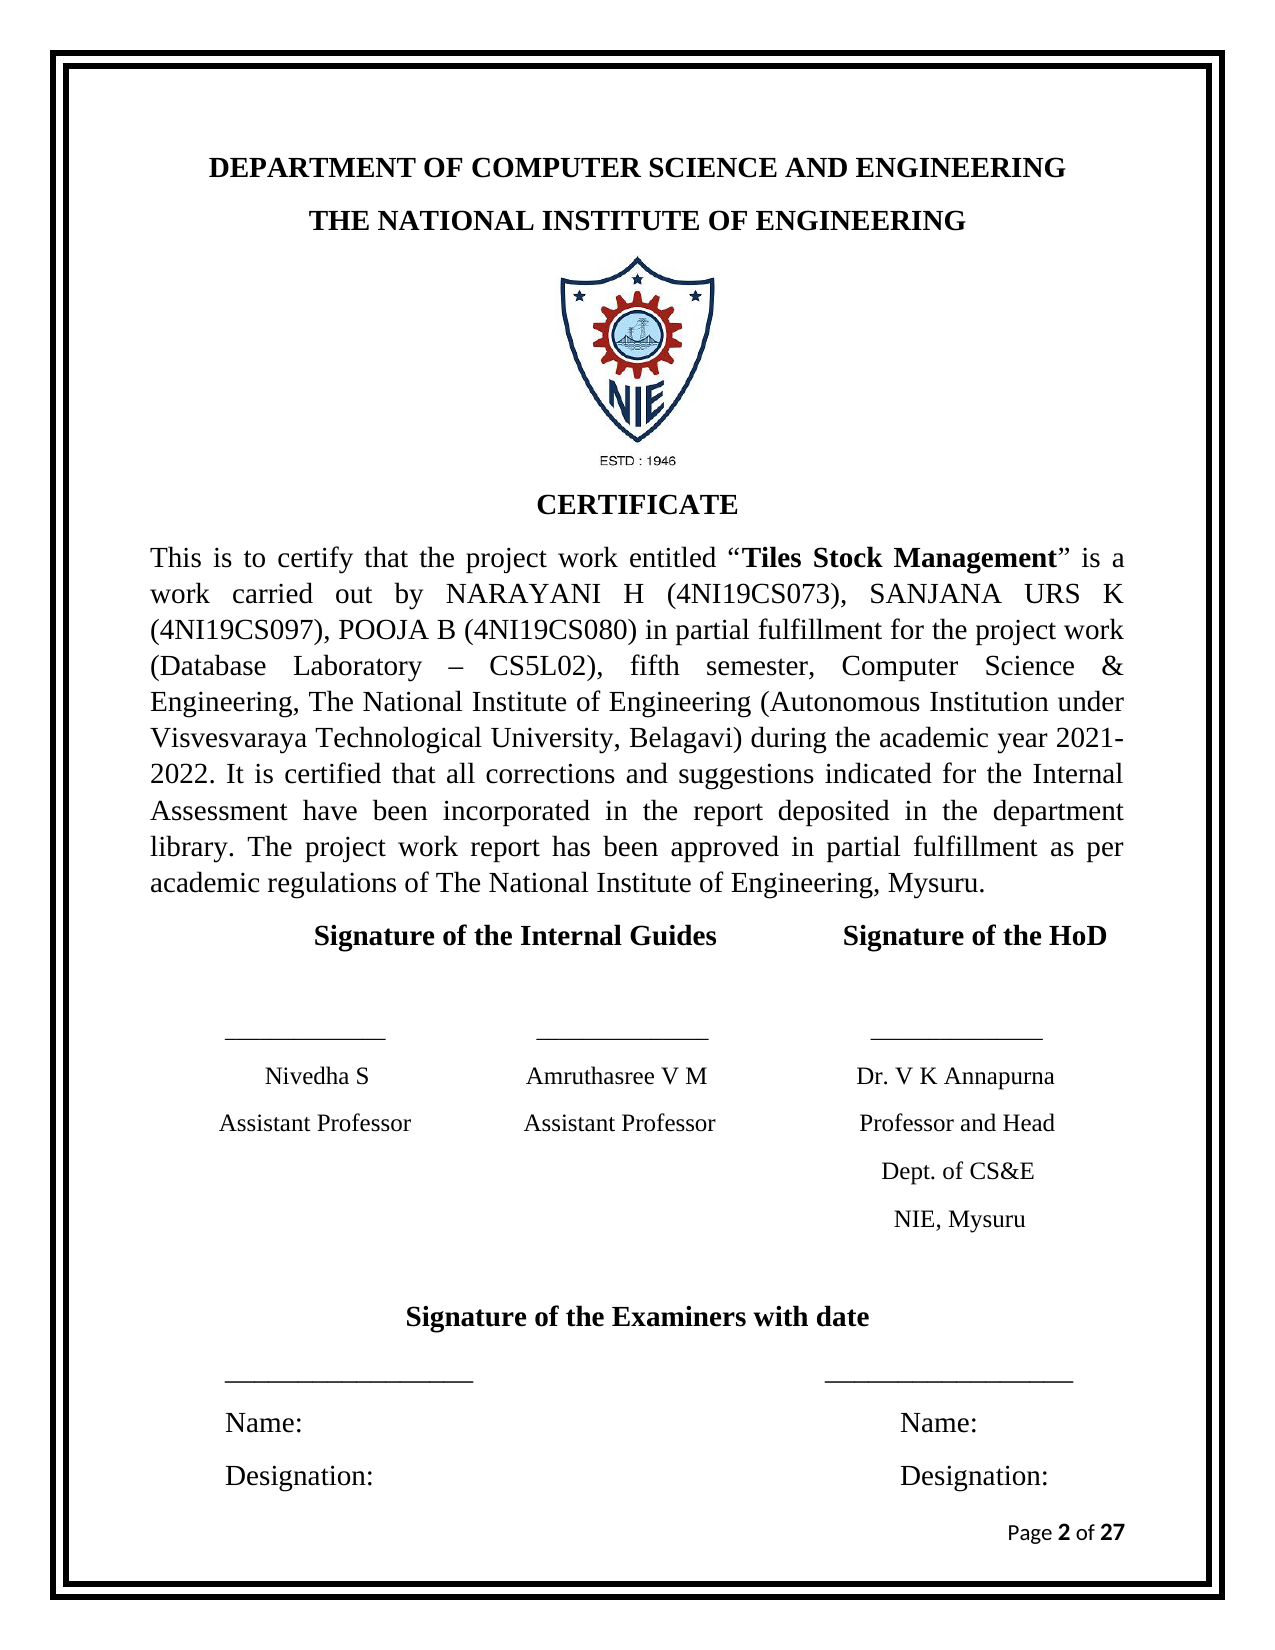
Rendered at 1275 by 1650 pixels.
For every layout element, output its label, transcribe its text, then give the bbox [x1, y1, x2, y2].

text ______________ _______________ _______________ [150, 1016, 1125, 1042]
text _________________ _________________ [225, 1352, 1125, 1386]
text Signature of the Examiners with date [150, 1299, 1125, 1333]
text Designation: Designation: [150, 1458, 1125, 1491]
text Assistant Professor Assistant Professor Professor and Head [150, 1108, 1125, 1137]
text Dept. of CS&E [150, 1156, 1125, 1185]
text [150, 150, 1125, 183]
text NIE, Mysuru [150, 1204, 1125, 1233]
text THE NATIONAL INSTITUTE OF ENGINEERING [150, 203, 1125, 236]
text Name: Name: [225, 1405, 1125, 1438]
picture [554, 255, 721, 468]
text This is to certify that the project work entitled “Tiles Stock Management” is a work carried out by NARAYANI H (4NI19CS073), SANJANA URS K (4NI19CS097), POOJA B (4NI19CS080) in partial fulfillment for the project work (Database Laboratory – CS5L02), fifth semester, Computer Science & Engineering, The National Institute of Engineering (Autonomous Institution under Visvesvaraya Technological University, Belagavi) during the academic year 2021-2022. It is certified that all corrections and suggestions indicated for the Internal Assessment have been incorporated in the report deposited in the department library. The project work report has been approved in partial fulfillment as per academic regulations of The National Institute of Engineering, Mysuru. [150, 540, 1125, 898]
text CERTIFICATE [150, 487, 1125, 520]
text Signature of the Internal Guides Signature of the HoD [150, 918, 1125, 951]
text Nivedha S Amruthasree V M Dr. V K Annapurna [150, 1061, 1125, 1089]
